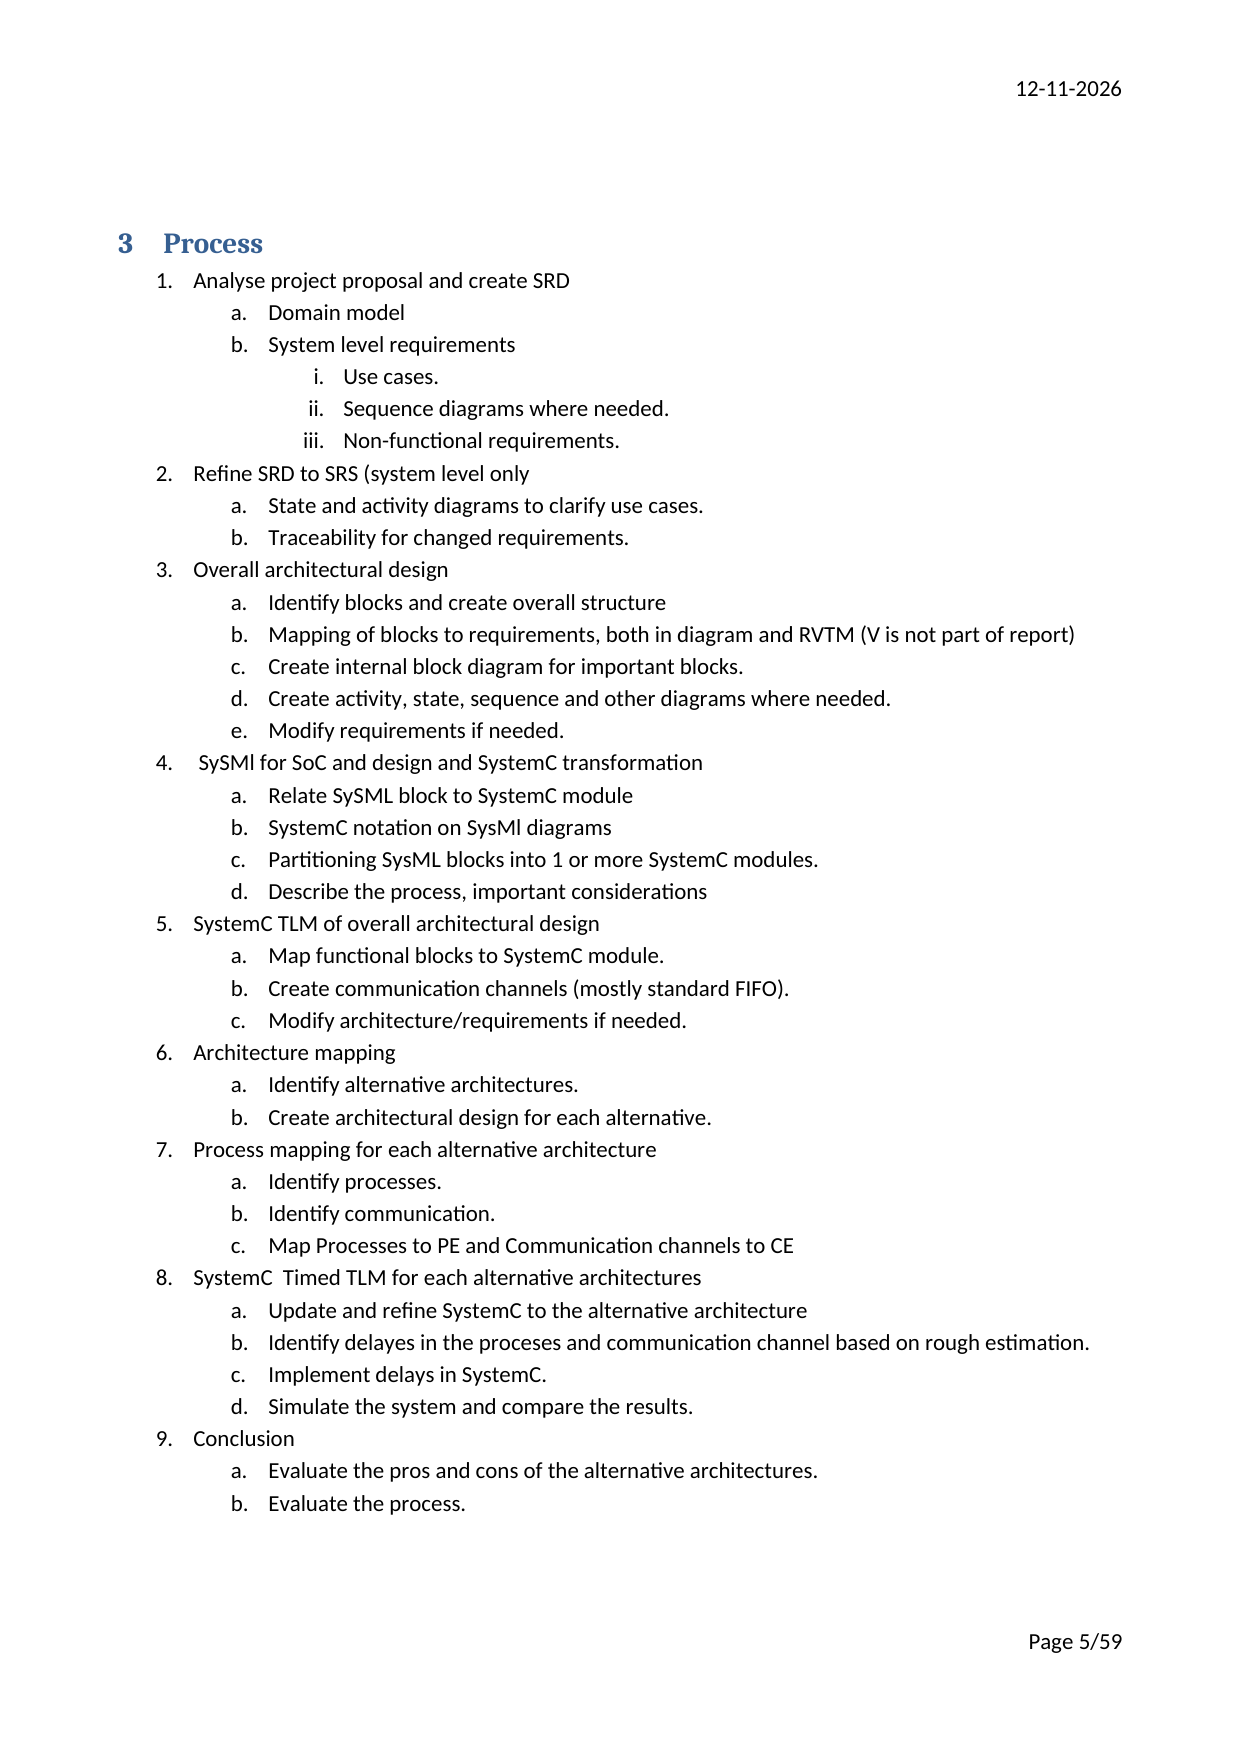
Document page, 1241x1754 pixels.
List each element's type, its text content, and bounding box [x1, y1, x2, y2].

list Mapping of blocks to requirements, both in diagram and RVTM (V is not part of report) [231, 620, 1122, 648]
list Analyse project proposal and create SRD [156, 266, 1122, 294]
list Modify architecture/requirements if needed. [231, 1006, 1122, 1034]
list Sequence diagrams where needed. [324, 394, 1122, 422]
list Map functional blocks to SystemC module. [231, 942, 1122, 970]
list Identify delayes in the proceses and communication channel based on rough estimation. [231, 1328, 1122, 1356]
list Conclusion [156, 1424, 1122, 1452]
list Implement delays in SystemC. [231, 1360, 1122, 1388]
list Create activity, state, sequence and other diagrams where needed. [231, 684, 1122, 712]
list Evaluate the process. [231, 1489, 1122, 1517]
list Overall architectural design [156, 555, 1122, 583]
list Update and refine SystemC to the alternative architecture [231, 1296, 1122, 1324]
list Partitioning SysML blocks into 1 or more SystemC modules. [231, 845, 1122, 873]
list Modify requirements if needed. [231, 716, 1122, 744]
list Identify processes. [231, 1167, 1122, 1195]
list Create internal block diagram for important blocks. [231, 652, 1122, 680]
list SySMl for SoC and design and SystemC transformation [156, 748, 1122, 777]
list Evaluate the pros and cons of the alternative architectures. [231, 1457, 1122, 1485]
list Identify communication. [231, 1199, 1122, 1227]
list Map Processes to PE and Communication channels to CE [231, 1231, 1122, 1259]
list Domain model [231, 298, 1122, 326]
list Simulate the system and compare the results. [231, 1392, 1122, 1420]
list Architecture mapping [156, 1038, 1122, 1066]
list SystemC notation on SysMl diagrams [231, 813, 1122, 841]
list Create architectural design for each alternative. [231, 1103, 1122, 1131]
list SystemC TLM of overall architectural design [156, 909, 1122, 937]
list Use cases. [324, 362, 1122, 390]
list Traceability for changed requirements. [231, 523, 1122, 551]
list Refine SRD to SRS (system level only [156, 459, 1122, 487]
list System level requirements [231, 330, 1122, 358]
list Describe the process, important considerations [231, 877, 1122, 905]
subtitle Process [118, 227, 1122, 261]
list SystemC Timed TLM for each alternative architectures [156, 1263, 1122, 1292]
list State and activity diagrams to clarify use cases. [231, 491, 1122, 519]
list Identify blocks and create overall structure [231, 588, 1122, 616]
list Process mapping for each alternative architecture [156, 1135, 1122, 1163]
list Relate SySML block to SystemC module [231, 781, 1122, 809]
list Create communication channels (mostly standard FIFO). [231, 974, 1122, 1002]
list Non-functional requirements. [324, 427, 1122, 455]
list Identify alternative architectures. [231, 1070, 1122, 1098]
